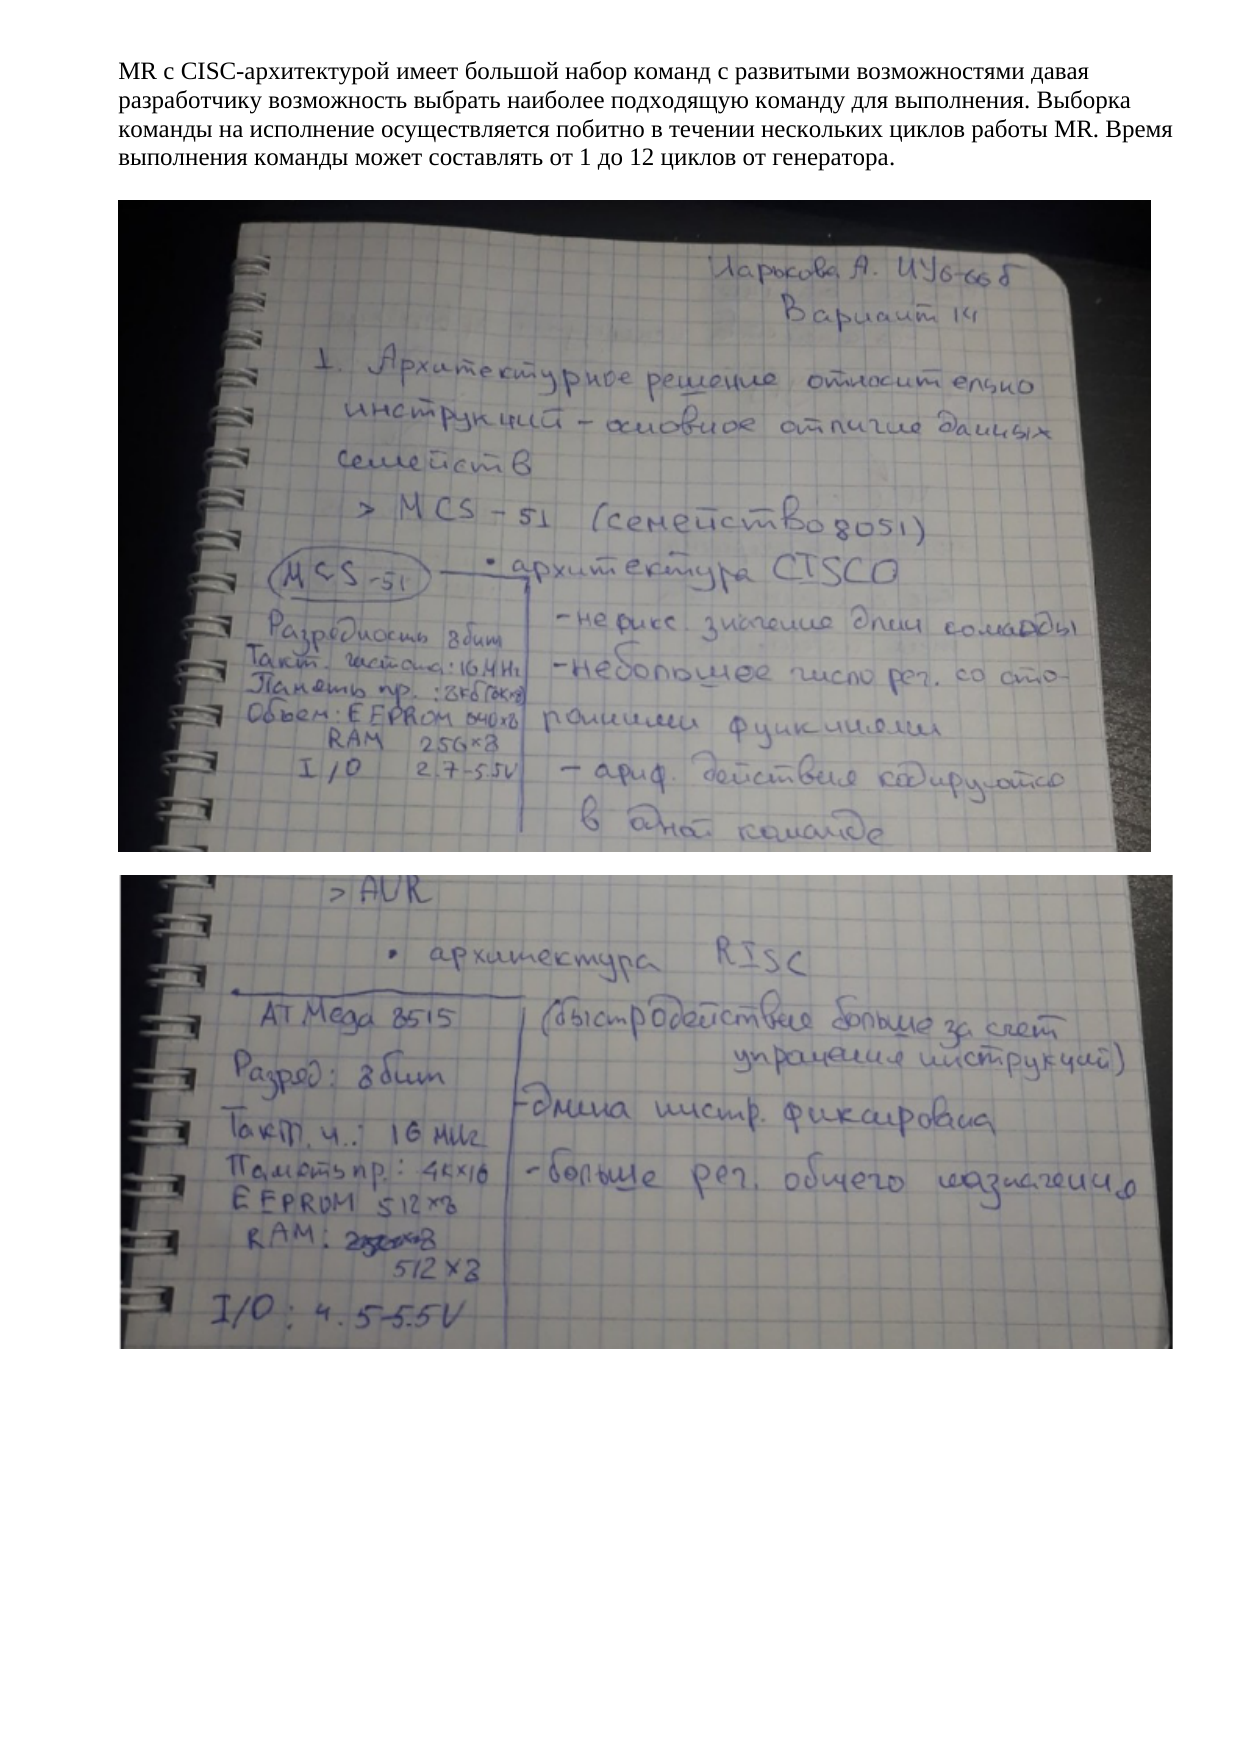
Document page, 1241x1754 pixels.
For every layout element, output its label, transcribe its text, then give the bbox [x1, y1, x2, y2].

text выполнения команды может составлять от 1 до 12 циклов от генератора. [118, 142, 1181, 171]
picture [118, 200, 1151, 852]
text МR с CISC-архитектурой имеет большой набор команд с развитыми возможностями давая [118, 56, 1181, 85]
text разработчику возможность выбрать наиболее подходящую команду для выполнения. Выборка [118, 85, 1181, 114]
picture [118, 875, 1173, 1349]
text команды на исполнение осуществляется побитно в течении нескольких циклов работы МR. Время [118, 114, 1181, 142]
